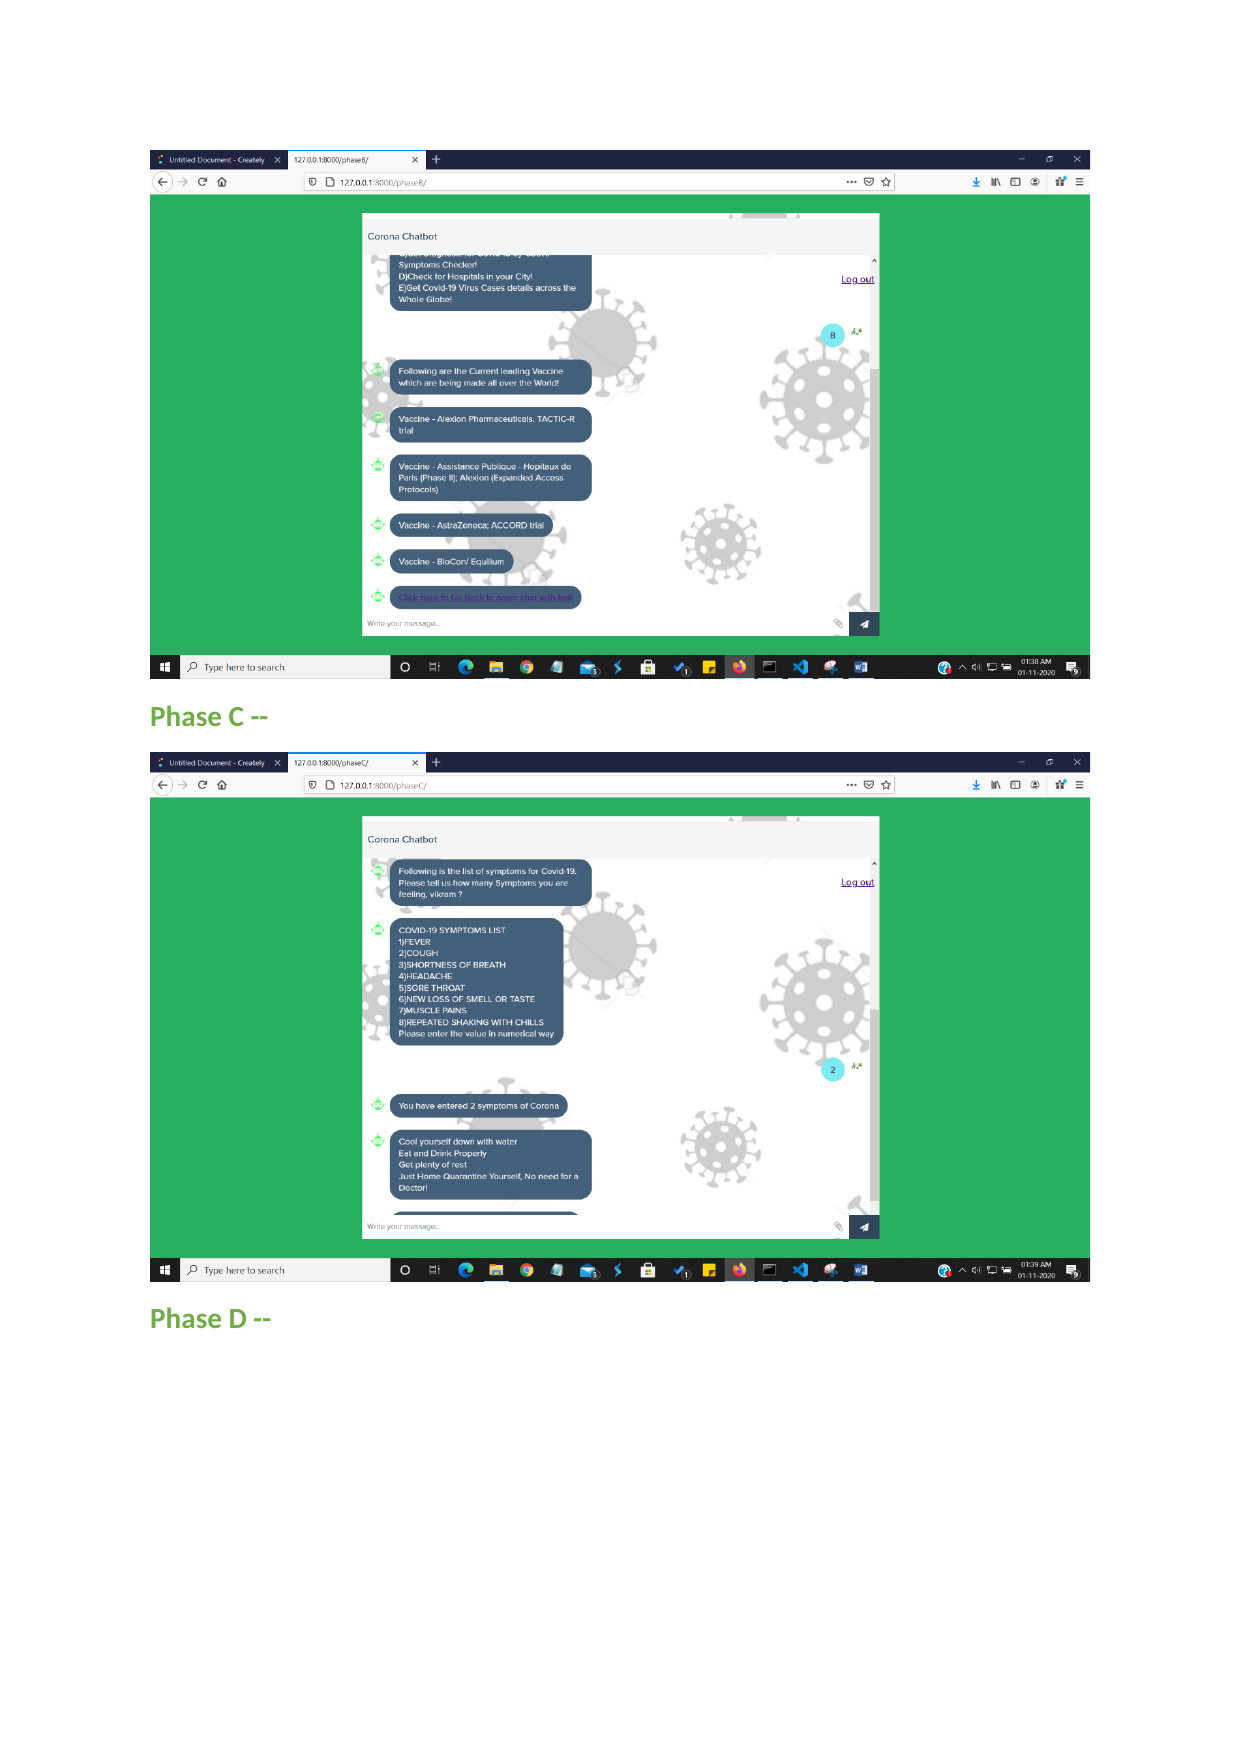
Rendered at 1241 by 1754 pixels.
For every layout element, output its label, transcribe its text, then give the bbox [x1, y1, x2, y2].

picture [150, 150, 1091, 679]
text Phase D -- [150, 1301, 1090, 1336]
picture [150, 752, 1091, 1282]
text Phase C -- [150, 698, 1090, 733]
